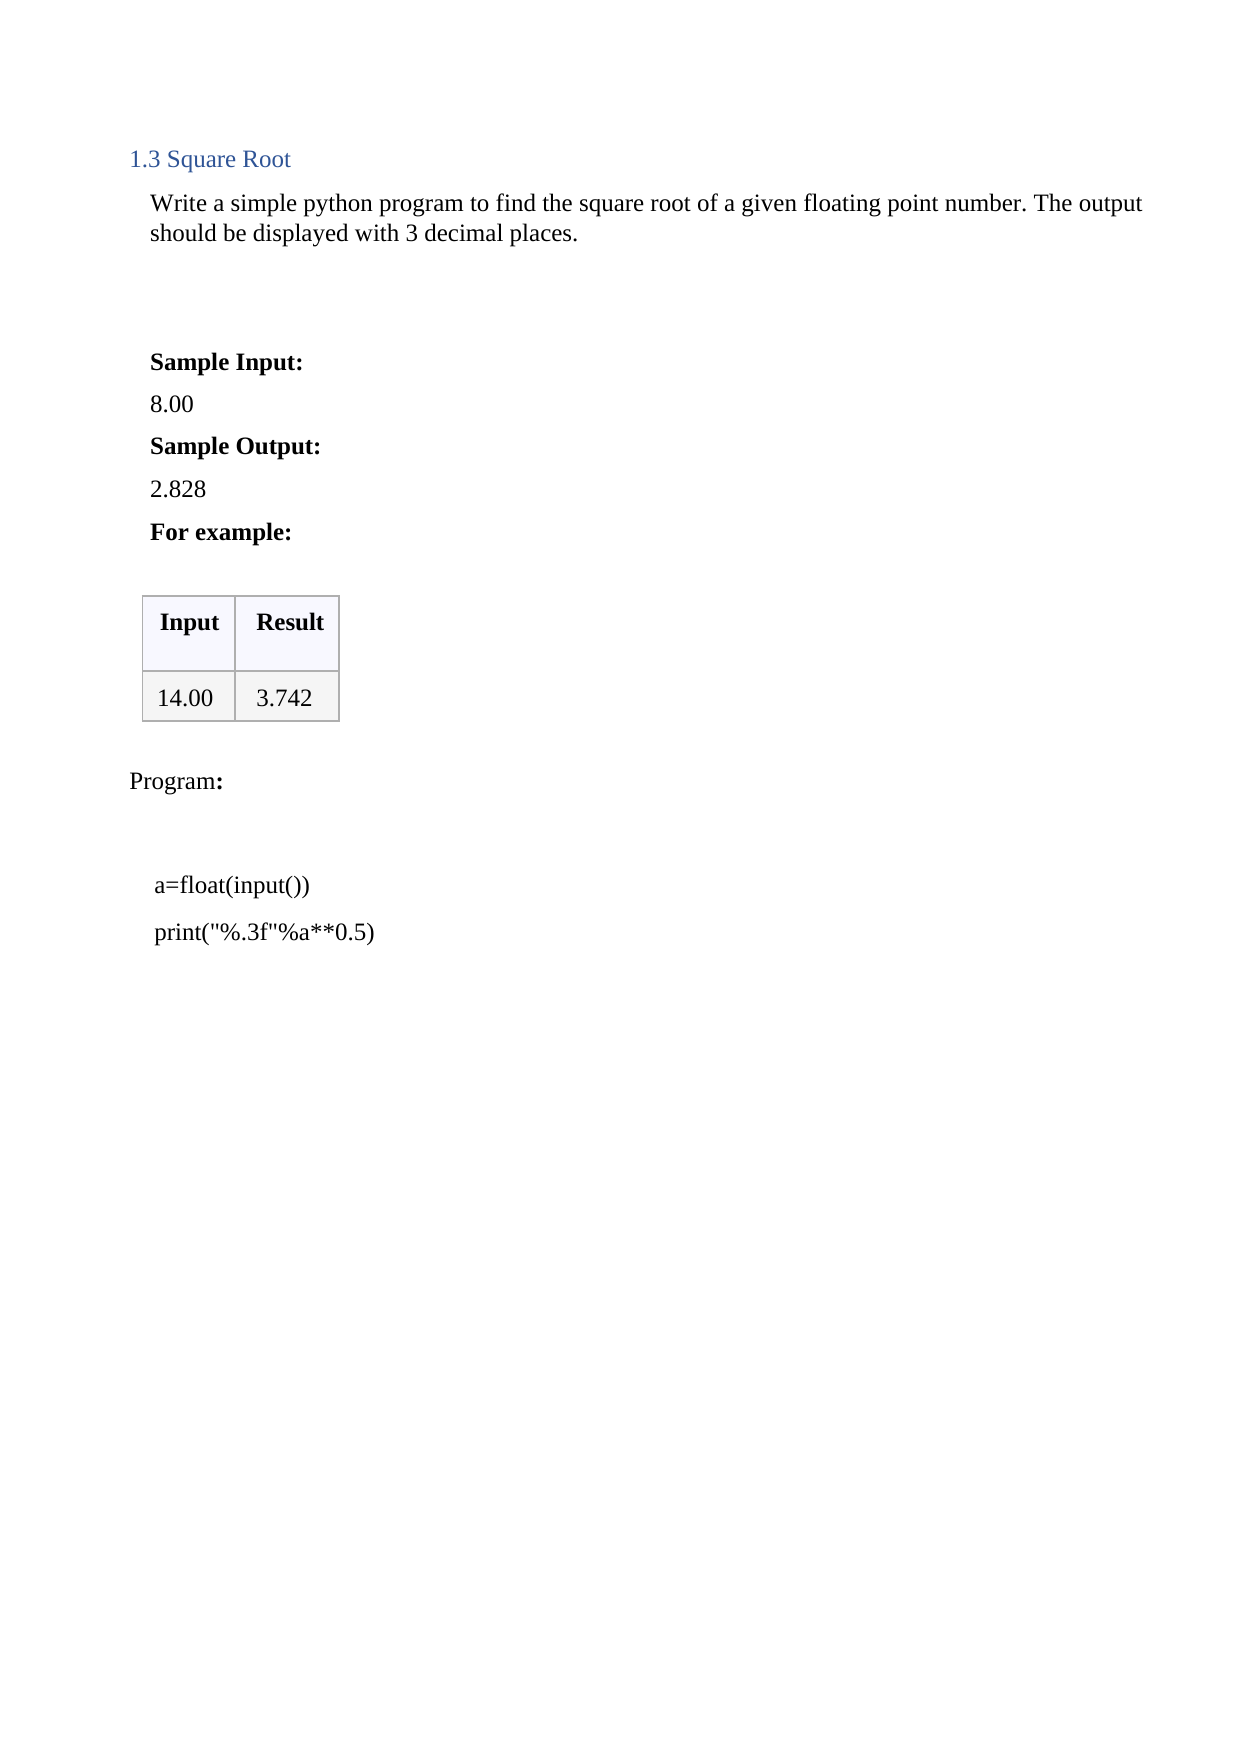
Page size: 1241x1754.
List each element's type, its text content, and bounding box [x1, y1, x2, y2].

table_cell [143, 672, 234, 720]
text Sample Input: 8.00 [150, 347, 331, 418]
text Sample Output: [150, 431, 391, 460]
text Write a simple python program to find the square root of a given floating point number. The output should be displayed with 3 decimal places. [150, 188, 1153, 247]
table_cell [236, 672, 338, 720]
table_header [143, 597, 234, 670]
subtitle Program: [129, 766, 1211, 794]
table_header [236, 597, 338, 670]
text a=float(input()) [129, 870, 1211, 898]
text 2.828 [150, 474, 391, 503]
text For example: [150, 517, 1211, 546]
text print("%.3f"%a**0.5) [129, 917, 1211, 946]
subtitle 1.3 Square Root [129, 144, 1211, 172]
